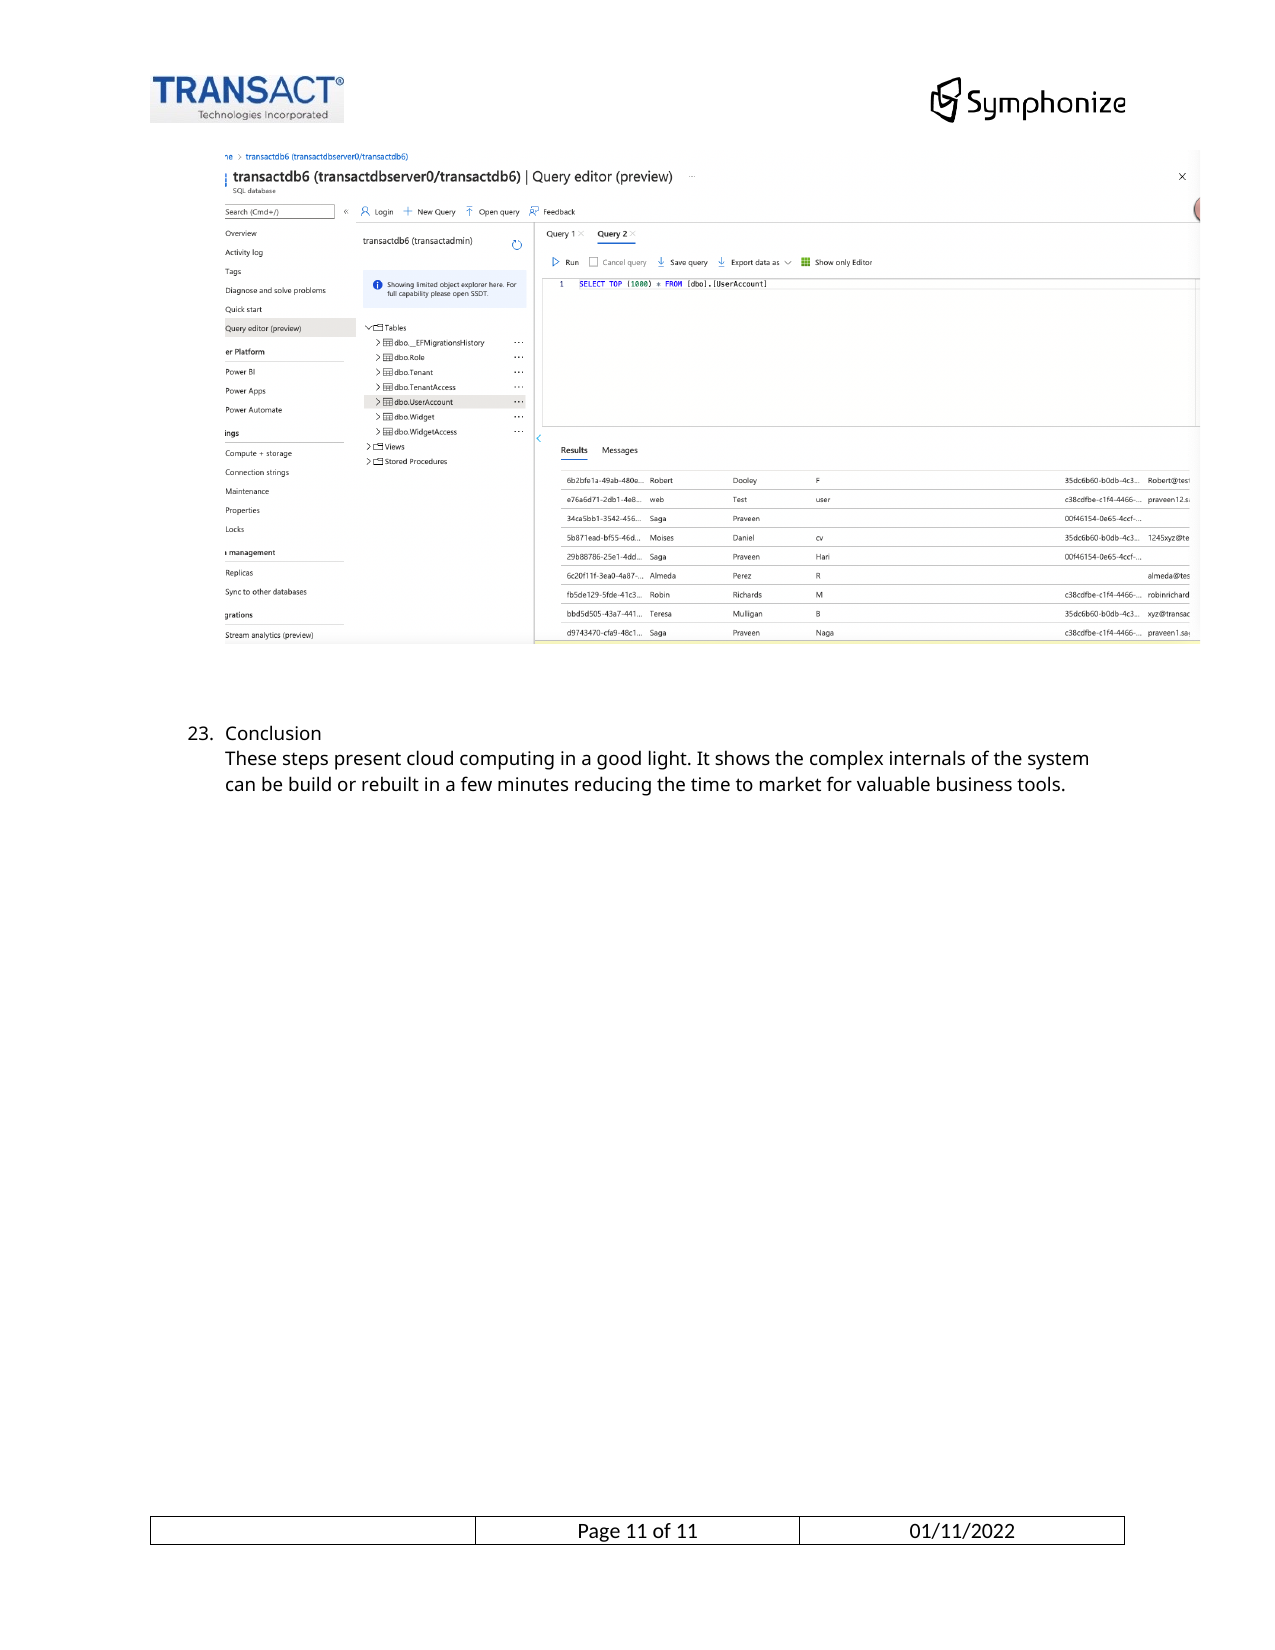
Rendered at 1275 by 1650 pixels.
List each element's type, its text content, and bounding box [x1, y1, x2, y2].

picture [150, 75, 344, 123]
picture [225, 150, 1200, 644]
list Conclusion [187, 720, 1125, 746]
list These steps present cloud computing in a good light. It shows the complex internals of the system can be build or rebuilt in a few minutes reducing the time to market for valuable business tools. [225, 746, 1125, 797]
picture [930, 77, 1125, 123]
